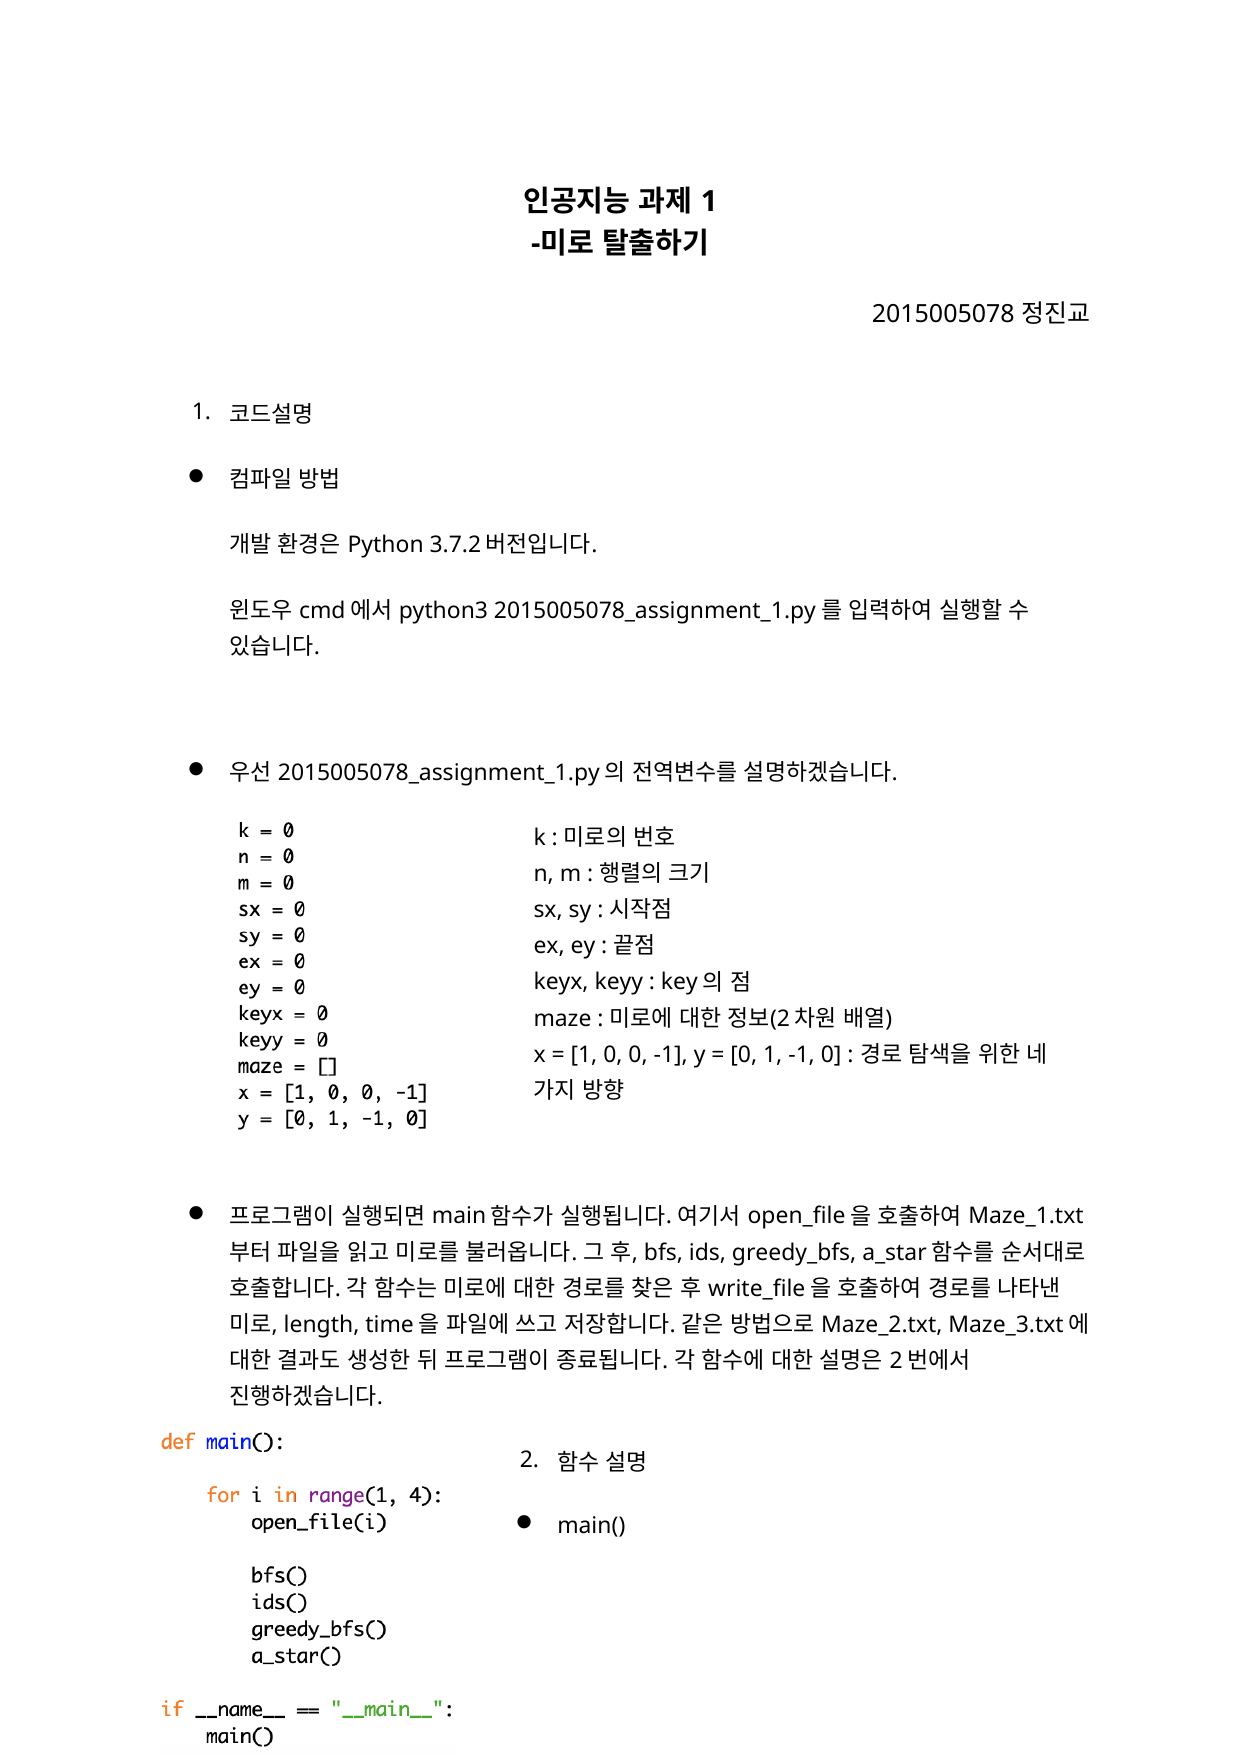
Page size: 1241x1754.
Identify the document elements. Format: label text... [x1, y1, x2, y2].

text -미로 탈출하기 [150, 219, 1090, 262]
list 우선 2015005078_assignment_1.py의 전역변수를 설명하겠습니다. [187, 751, 1090, 787]
list 프로그램이 실행되면 main함수가 실행됩니다. 여기서 open_file을 호출하여 Maze_1.txt부터 파일을 읽고 미로를 불러옵니다. 그 후, bfs, ids, greedy_bfs, a_star함수를 순서대로 호출합니다. 각 함수는 미로에 대한 경로를 찾은 후 write_file을 호출하여 경로를 나타낸 미로, length, time을 파일에 쓰고 저장합니다. 같은 방법으로 Maze_2.txt, Maze_3.txt에 대한 결과도 생성한 뒤 프로그램이 종료됩니다. 각 함수에 대한 설명은 2번에서 진행하겠습니다. [187, 1194, 1090, 1411]
list k : 미로의 번호 n, m : 행렬의 크기 sx, sy : 시작점 ex, ey : 끝점 keyx, keyy : key의 점 maze : 미로에 대한 정보(2차원 배열) x = [1, 0, 0, -1], y = [0, 1, -1, 0] : 경로 탐색을 위한 네 가지 방향 [229, 816, 1090, 1105]
list 코드설명 [192, 393, 1090, 429]
list 개발 환경은 Python 3.7.2버전입니다. [229, 523, 1090, 559]
list main() [460, 1506, 1090, 1540]
picture [230, 818, 436, 1132]
list 윈도우 cmd에서 python3 2015005078_assignment_1.py를 입력하여 실행할 수 있습니다. [229, 589, 1090, 661]
list 함수 설명 [460, 1441, 1090, 1477]
text 인공지능 과제 1 [150, 177, 1090, 219]
picture [159, 1423, 460, 1754]
list 컴파일 방법 [187, 458, 1090, 494]
text 2015005078 정진교 [150, 293, 1090, 329]
